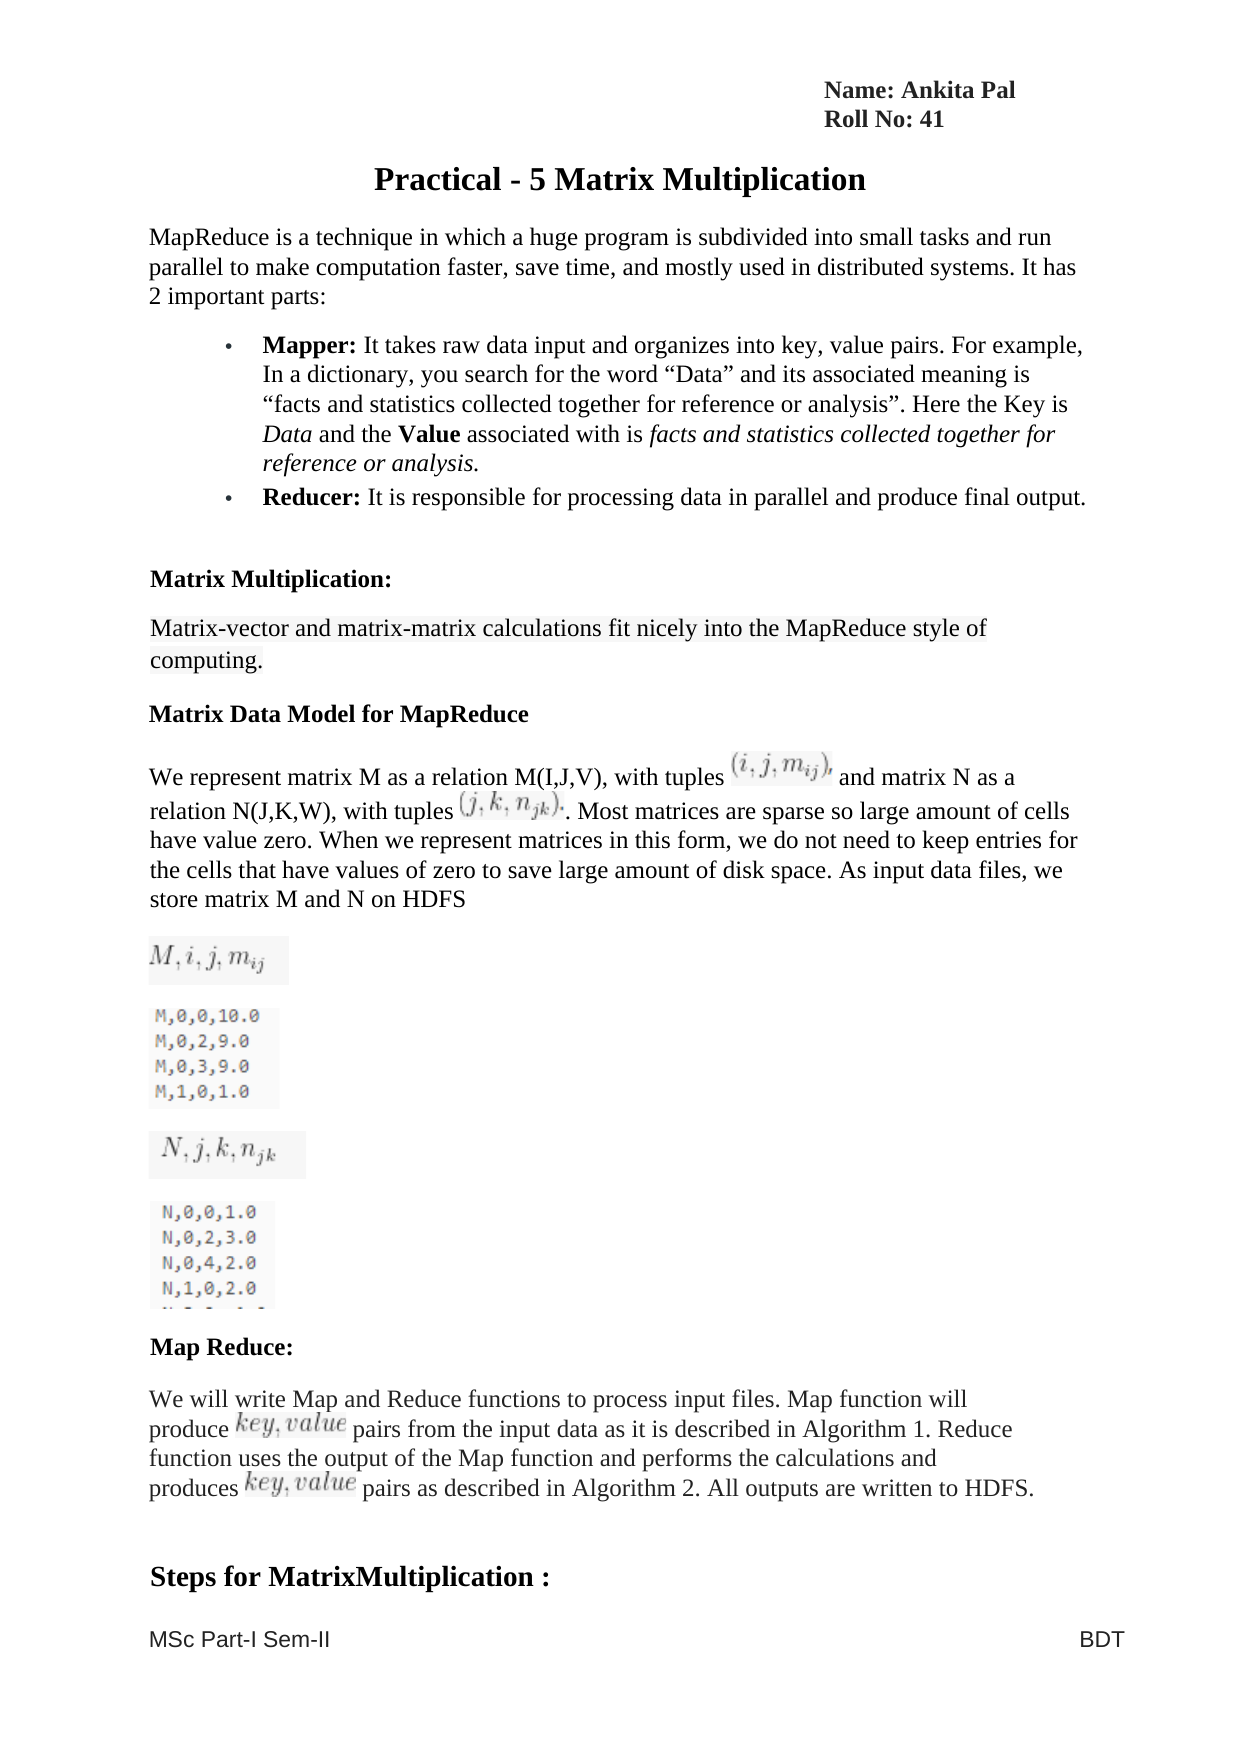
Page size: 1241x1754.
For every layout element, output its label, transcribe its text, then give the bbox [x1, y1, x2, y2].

picture [731, 751, 833, 786]
picture [148, 1008, 280, 1109]
picture [148, 1131, 307, 1179]
text We will write Map and Reduce functions to process input files. Map function will produce pairs from the input data as it is described in Algorithm 1. Reduce function uses the output of the Map function and performs the calculations and produces pairs as described in Algorithm 2. All outputs are written to HDFS. [148, 1384, 1090, 1502]
text Practical - 5 Matrix Multiplication [150, 159, 1090, 197]
text MapReduce is a technique in which a huge program is subdivided into small tasks and run parallel to make computation faster, save time, and mostly used in distributed systems. It has 2 important parts: [148, 222, 1092, 310]
picture [150, 1201, 275, 1309]
picture [244, 1471, 356, 1497]
text Matrix Data Model for MapReduce [148, 699, 1090, 728]
list Reducer: It is responsible for processing data in parallel and produce final output. [225, 482, 1090, 510]
picture [459, 791, 565, 820]
text Map Reduce: [150, 1332, 1090, 1360]
picture [235, 1412, 347, 1438]
text We represent matrix M as a relation M(I,J,V), with tuples and matrix N as a relation N(J,K,W), with tuples . Most matrices are sparse so large amount of cells have value zero. When we represent matrices in this form, we do not need to keep entries for the cells that have values of zero to save large amount of disk space. As input data files, we store matrix M and N on HDFS [148, 751, 1090, 913]
text Matrix Multiplication: [150, 564, 1090, 593]
list Mapper: It takes raw data input and organizes into key, value pairs. For example, In a dictionary, you search for the word “Data” and its associated meaning is “facts and statistics collected together for reference or analysis”. Here the Key is Data and the Value associated with is facts and statistics collected together for reference or analysis. [225, 330, 1090, 477]
picture [148, 936, 289, 985]
text Matrix-vector and matrix-matrix calculations fit nicely into the MapReduce style of computing. [150, 616, 1090, 676]
text Steps for MatrixMultiplication : [150, 1559, 1090, 1593]
